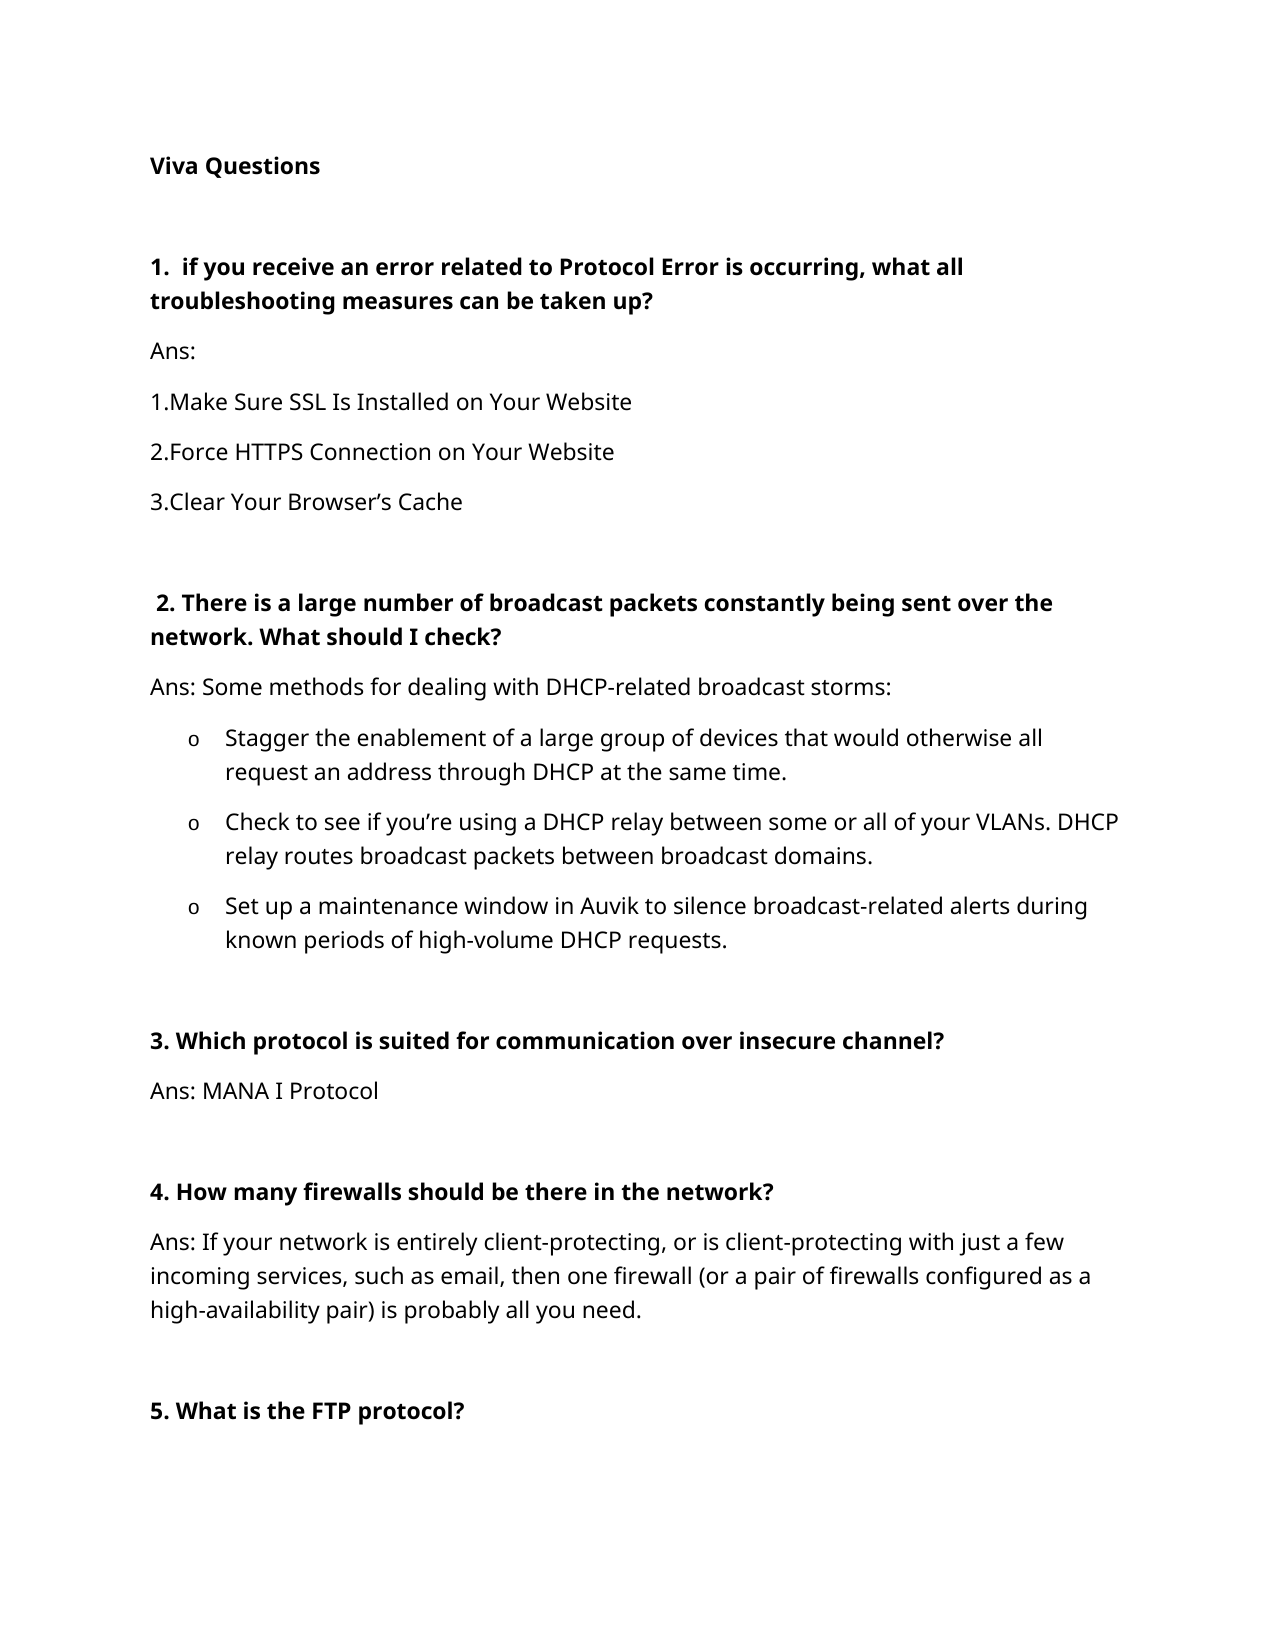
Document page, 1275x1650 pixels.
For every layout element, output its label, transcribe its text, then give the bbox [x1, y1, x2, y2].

list Set up a maintenance window in Auvik to silence broadcast-related alerts during known periods of high-volume DHCP requests. [187, 890, 1125, 955]
text Ans: MANA I Protocol [150, 1075, 1125, 1106]
text 2. There is a large number of broadcast packets constantly being sent over the network. What should I check? [150, 587, 1125, 652]
text 5. What is the FTP protocol? [150, 1394, 1125, 1426]
list Stagger the enablement of a large group of devices that would otherwise all request an address through DHCP at the same time. [187, 722, 1125, 787]
text 3.Clear Your Browser’s Cache [150, 486, 1125, 517]
text 3. Which protocol is suited for communication over insecure channel? [150, 1024, 1125, 1056]
text 1.Make Sure SSL Is Installed on Your Website [150, 385, 1125, 417]
text 2.Force HTTPS Connection on Your Website [150, 436, 1125, 467]
subtitle Penetration Testing is the process of finding vulnerabilities on the target. In this case, the organization would have set up all the security measures they could think of and would want to test if there is any other way that their system/network can be hacked.Viva Questions [150, 150, 1125, 181]
text 1. if you receive an error related to Protocol Error is occurring, what all troubleshooting measures can be taken up? [150, 251, 1125, 316]
text Ans: [150, 335, 1125, 366]
text 4. How many firewalls should be there in the network? [150, 1176, 1125, 1207]
list Check to see if you’re using a DHCP relay between some or all of your VLANs. DHCP relay routes broadcast packets between broadcast domains. [187, 806, 1125, 871]
text Ans: If your network is entirely client-protecting, or is client-protecting with just a few incoming services, such as email, then one firewall (or a pair of firewalls configured as a high-availability pair) is probably all you need. [150, 1226, 1125, 1325]
text Ans: Some methods for dealing with DHCP-related broadcast storms: [150, 671, 1125, 702]
